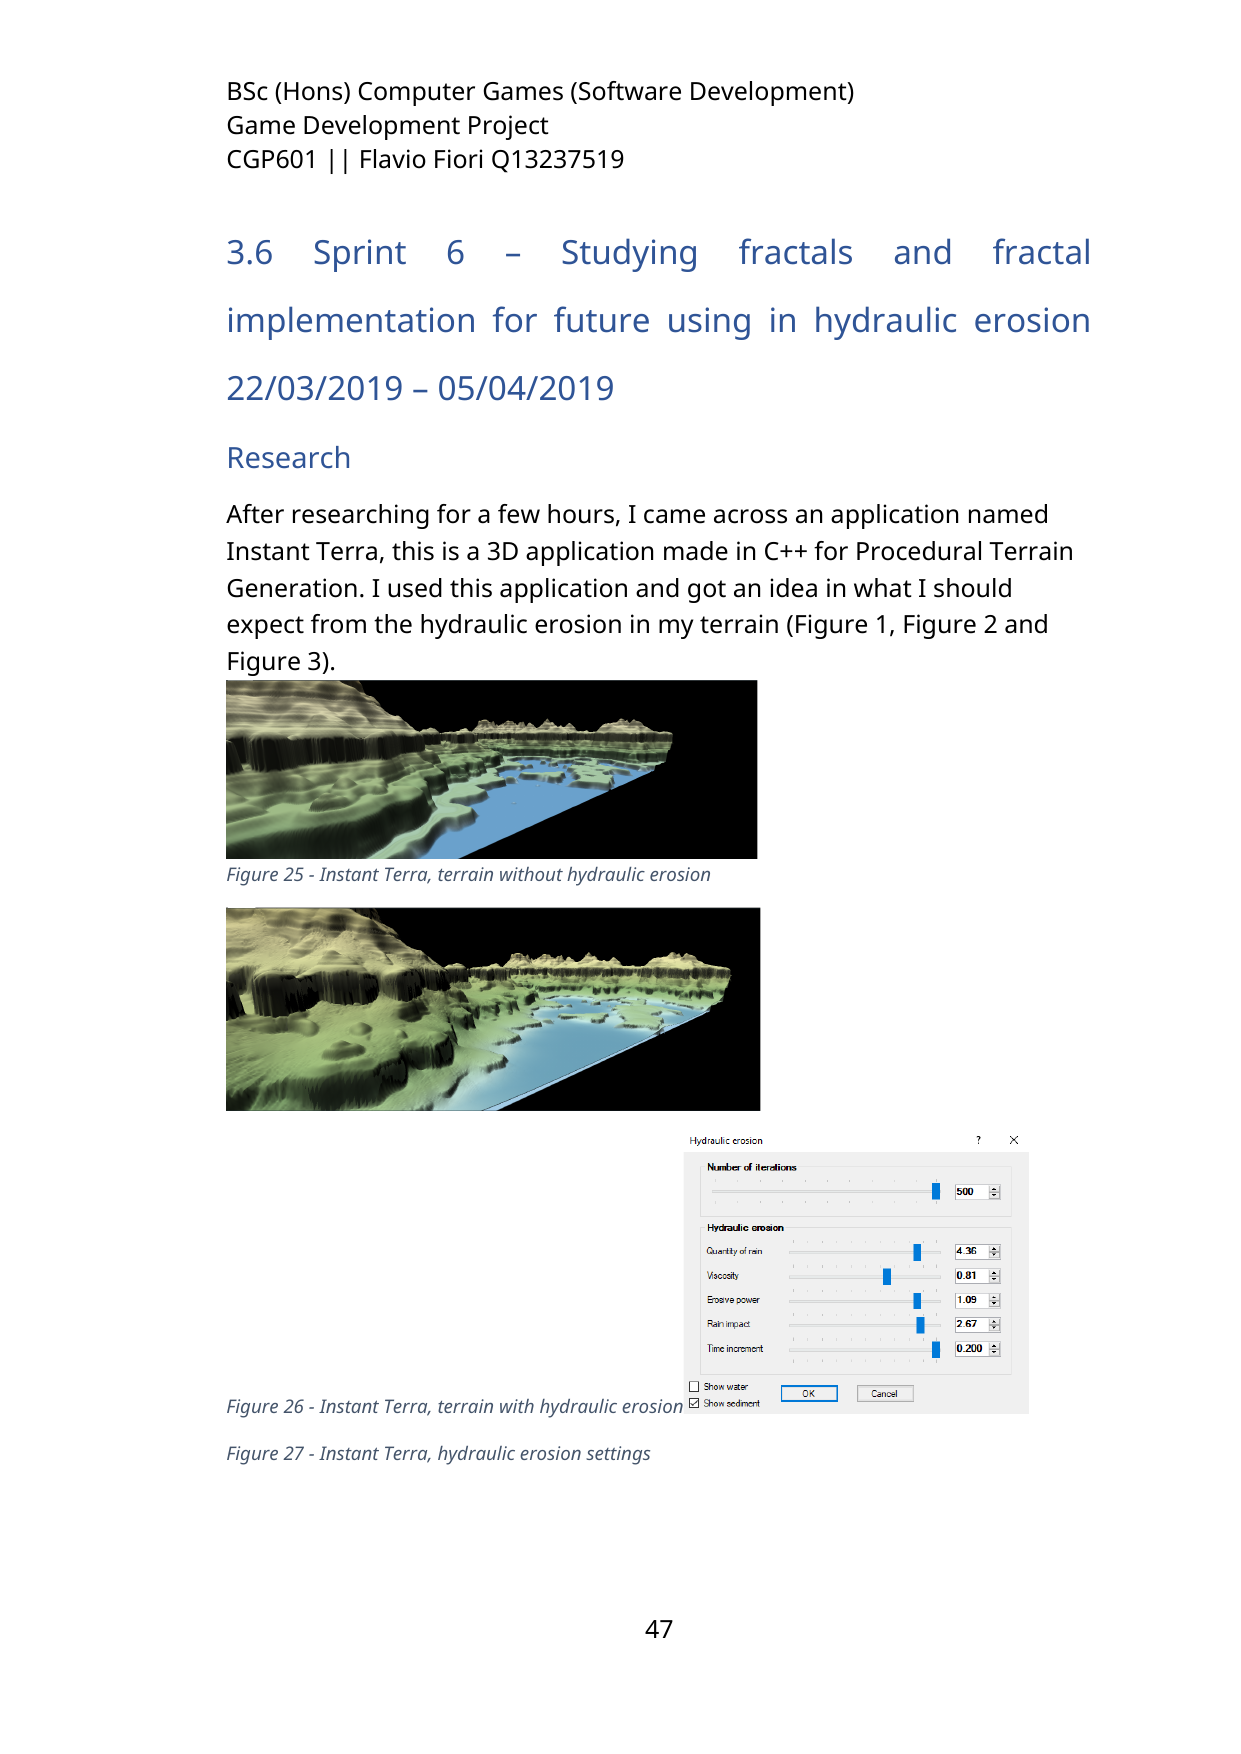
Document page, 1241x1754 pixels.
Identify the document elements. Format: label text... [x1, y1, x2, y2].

subtitle 3.6 Sprint 6 – Studying fractals and fractal implementation for future using in hydraulic erosion 22/03/2019 – 05/04/2019 [226, 229, 1092, 410]
picture [226, 680, 758, 859]
subtitle Research [226, 437, 1092, 477]
picture [683, 1131, 1029, 1414]
text After researching for a few hours, I came across an application named Instant Terra, this is a 3D application made in C++ for Procedural Terrain Generation. I used this application and got an idea in what I should expect from the hydraulic erosion in my terrain (Figure 1, Figure 2 and Figure 3). [226, 497, 1092, 678]
picture [226, 907, 761, 1111]
